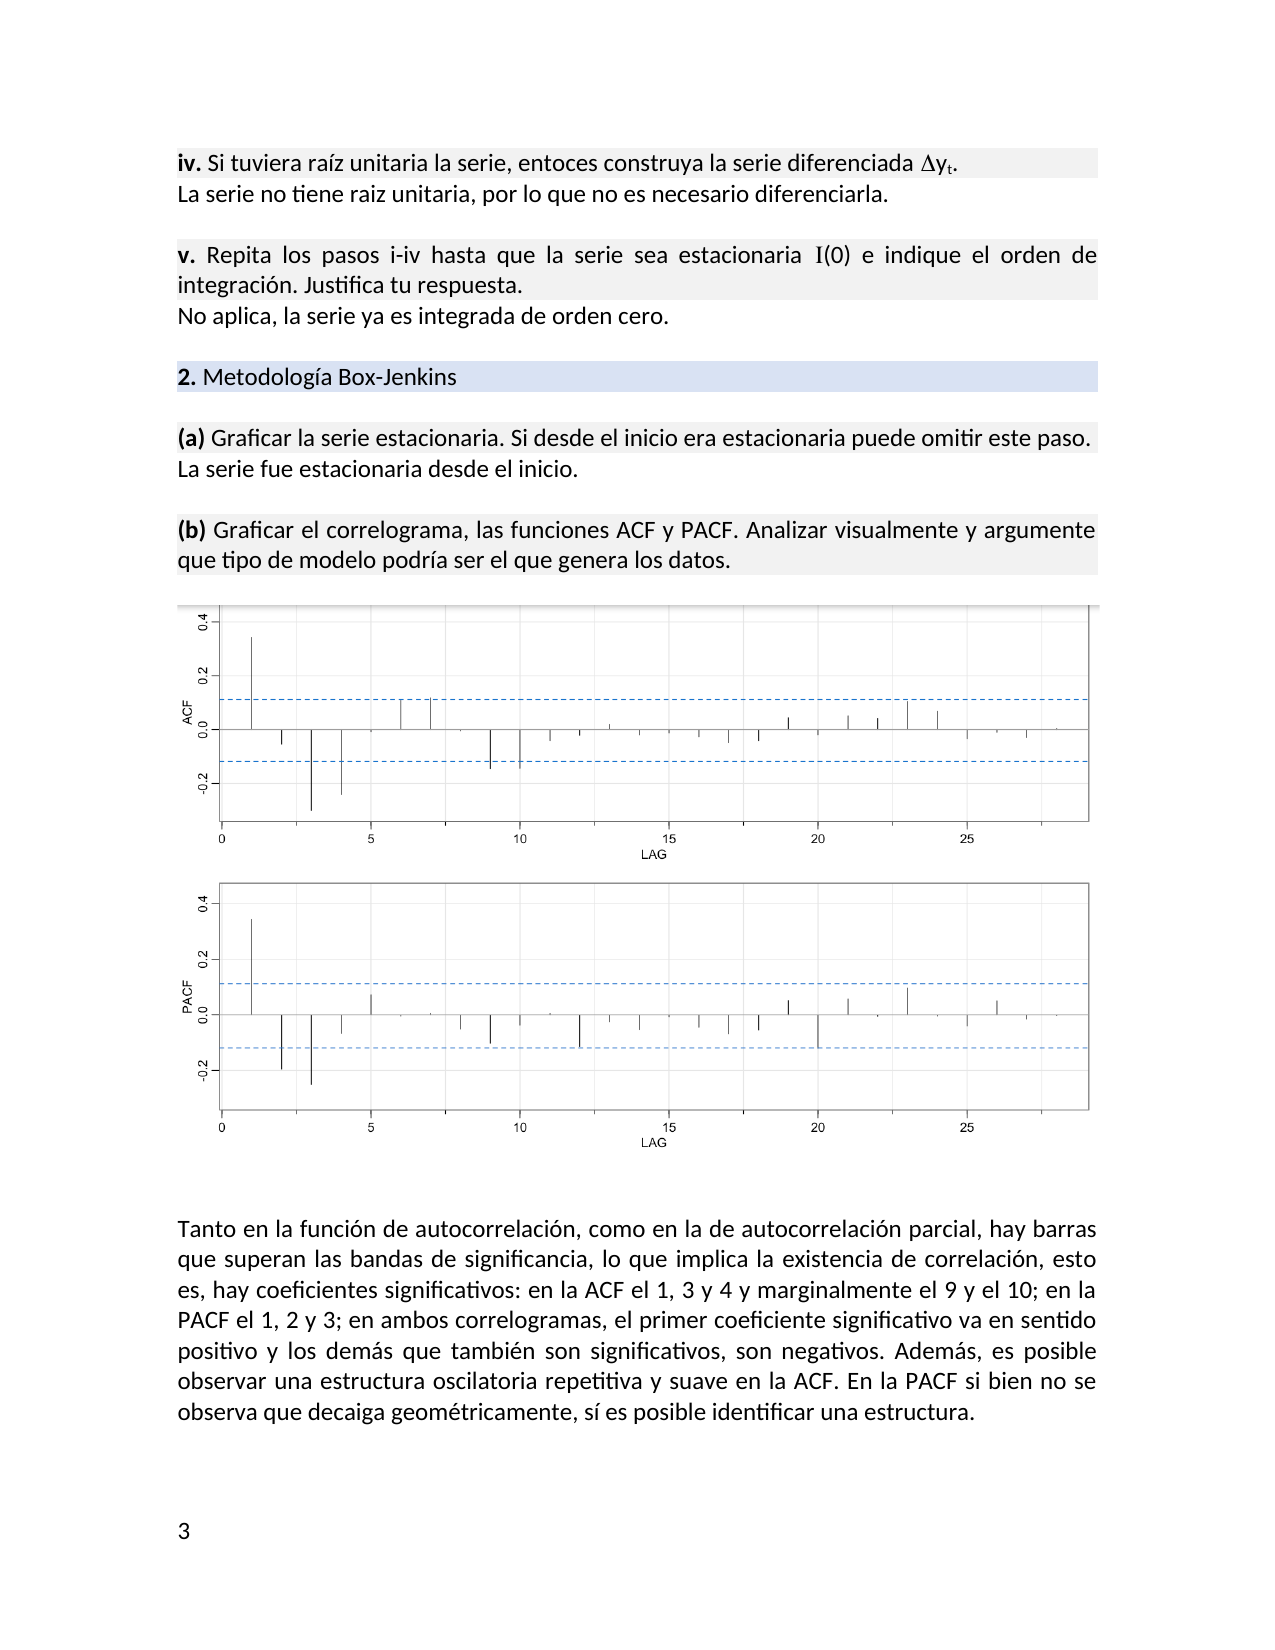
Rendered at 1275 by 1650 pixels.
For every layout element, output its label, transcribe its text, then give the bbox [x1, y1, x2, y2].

text (b) Graficar el correlograma, las funciones ACF y PACF. Analizar visualmente y argumente que tipo de modelo podría ser el que genera los datos. [177, 514, 1098, 575]
text Tanto en la función de autocorrelación, como en la de autocorrelación parcial, hay barras que superan las bandas de significancia, lo que implica la existencia de correlación, esto es, hay coeficientes significativos: en la ACF el 1, 3 y 4 y marginalmente el 9 y el 10; en la PACF el 1, 2 y 3; en ambos correlogramas, el primer coeficiente significativo va en sentido positivo y los demás que también son significativos, son negativos. Además, es posible observar una estructura oscilatoria repetitiva y suave en la ACF. En la PACF si bien no se observa que decaiga geométricamente, sí es posible identificar una estructura. [177, 1213, 1098, 1426]
text v. Repita los pasos i-iv hasta que la serie sea estacionaria (0) e indique el orden de integración. Justifica tu respuesta. [177, 239, 1098, 300]
text La serie no tiene raiz unitaria, por lo que no es necesario diferenciarla. [177, 178, 1098, 209]
text (a) Graficar la serie estacionaria. Si desde el inicio era estacionaria puede omitir este paso. [177, 422, 1098, 453]
text La serie fue estacionaria desde el inicio. [177, 453, 1098, 483]
text No aplica, la serie ya es integrada de orden cero. [177, 300, 1098, 331]
picture [177, 605, 1100, 1152]
text 2. Metodología Box-Jenkins [177, 361, 1098, 392]
text iv. Si tuviera raíz unitaria la serie, entoces construya la serie diferenciada yt. [177, 148, 1098, 178]
